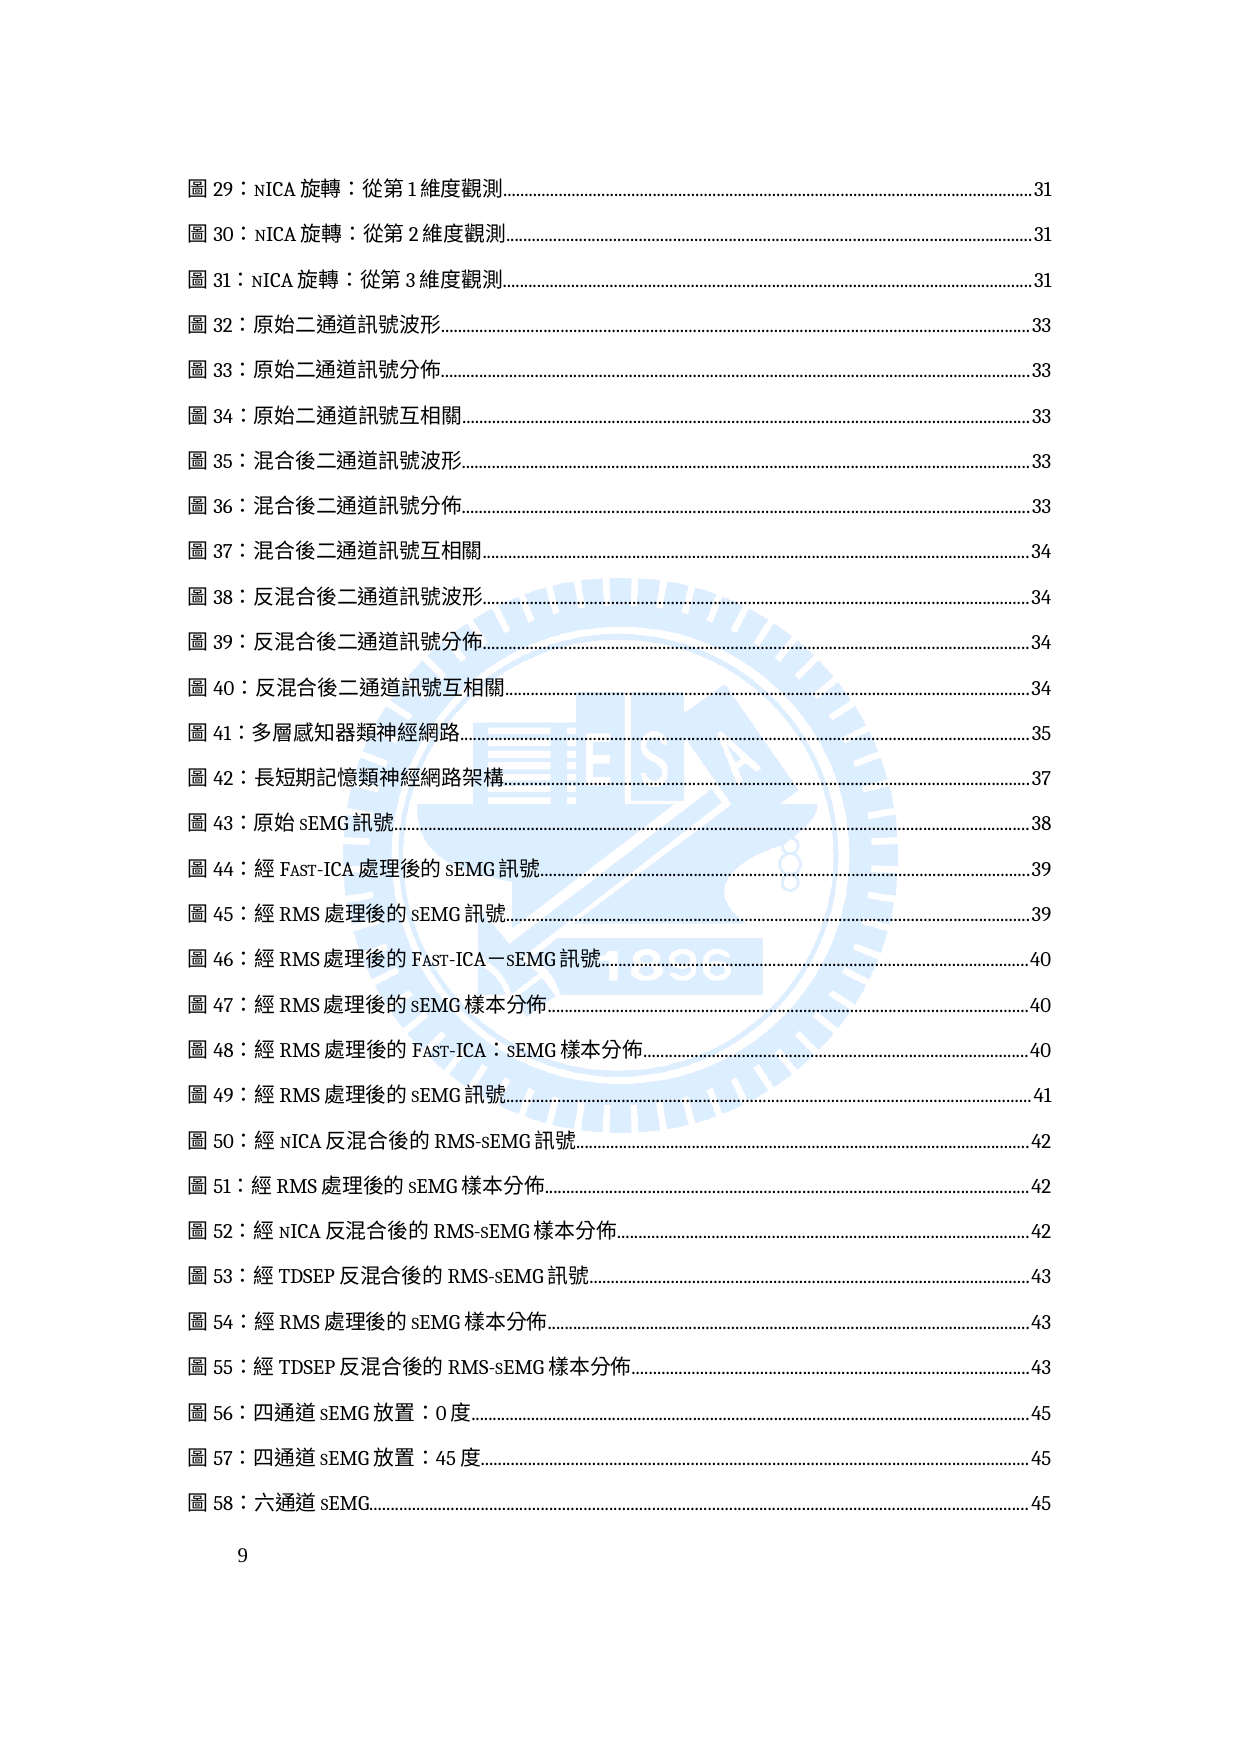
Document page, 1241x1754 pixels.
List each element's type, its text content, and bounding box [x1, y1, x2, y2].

text 圖 48：經RMS處理後的Fast-ICA：sEMG樣本分佈 40 [187, 1033, 1053, 1063]
text 圖 42：長短期記憶類神經網路架構 37 [187, 761, 1053, 792]
text 圖 54：經RMS處理後的sEMG樣本分佈 43 [187, 1305, 1053, 1335]
text 圖 53：經TDSEP反混合後的RMS-sEMG訊號 43 [187, 1260, 1053, 1290]
text 圖 47：經RMS處理後的sEMG樣本分佈 40 [187, 988, 1053, 1018]
text 圖 50：經nICA反混合後的RMS-sEMG訊號 42 [187, 1124, 1053, 1154]
text 圖 38：反混合後二通道訊號波形 34 [187, 580, 1053, 610]
text 圖 46：經RMS處理後的Fast-ICA－sEMG訊號 40 [187, 943, 1053, 973]
text 圖 45：經RMS處理後的sEMG訊號 39 [187, 897, 1053, 927]
text 圖 34：原始二通道訊號互相關 33 [187, 399, 1053, 429]
text 圖 40：反混合後二通道訊號互相關 34 [187, 671, 1053, 701]
text 圖 49：經RMS處理後的sEMG訊號 41 [187, 1078, 1053, 1109]
text 圖 43：原始sEMG訊號 38 [187, 807, 1053, 837]
text 圖 39：反混合後二通道訊號分佈 34 [187, 625, 1053, 656]
text 圖 33：原始二通道訊號分佈 33 [187, 353, 1053, 384]
text 圖 30：nICA旋轉：從第2維度觀測 31 [187, 218, 1053, 248]
text 圖 31：nICA旋轉：從第3維度觀測 31 [187, 263, 1053, 293]
text 圖 35：混合後二通道訊號波形 33 [187, 444, 1053, 474]
text 圖 44：經Fast-ICA處理後的sEMG訊號 39 [187, 852, 1053, 882]
text 圖 55：經TDSEP反混合後的RMS-sEMG樣本分佈 43 [187, 1350, 1053, 1381]
text 圖 32：原始二通道訊號波形 33 [187, 308, 1053, 338]
text 圖 41：多層感知器類神經網路 35 [187, 716, 1053, 746]
text 圖 58：六通道sEMG 45 [187, 1486, 1053, 1517]
text 圖 36：混合後二通道訊號分佈 33 [187, 489, 1053, 520]
text 圖 57：四通道sEMG放置：45度 45 [187, 1441, 1053, 1471]
text 圖 51：經RMS處理後的sEMG樣本分佈 42 [187, 1169, 1053, 1199]
text 圖 56：四通道sEMG放置：0度 45 [187, 1396, 1053, 1426]
text 圖 37：混合後二通道訊號互相關 34 [187, 535, 1053, 565]
text 圖 29：nICA旋轉：從第1維度觀測 31 [187, 172, 1053, 202]
text 圖 52：經nICA反混合後的RMS-sEMG樣本分佈 42 [187, 1214, 1053, 1245]
